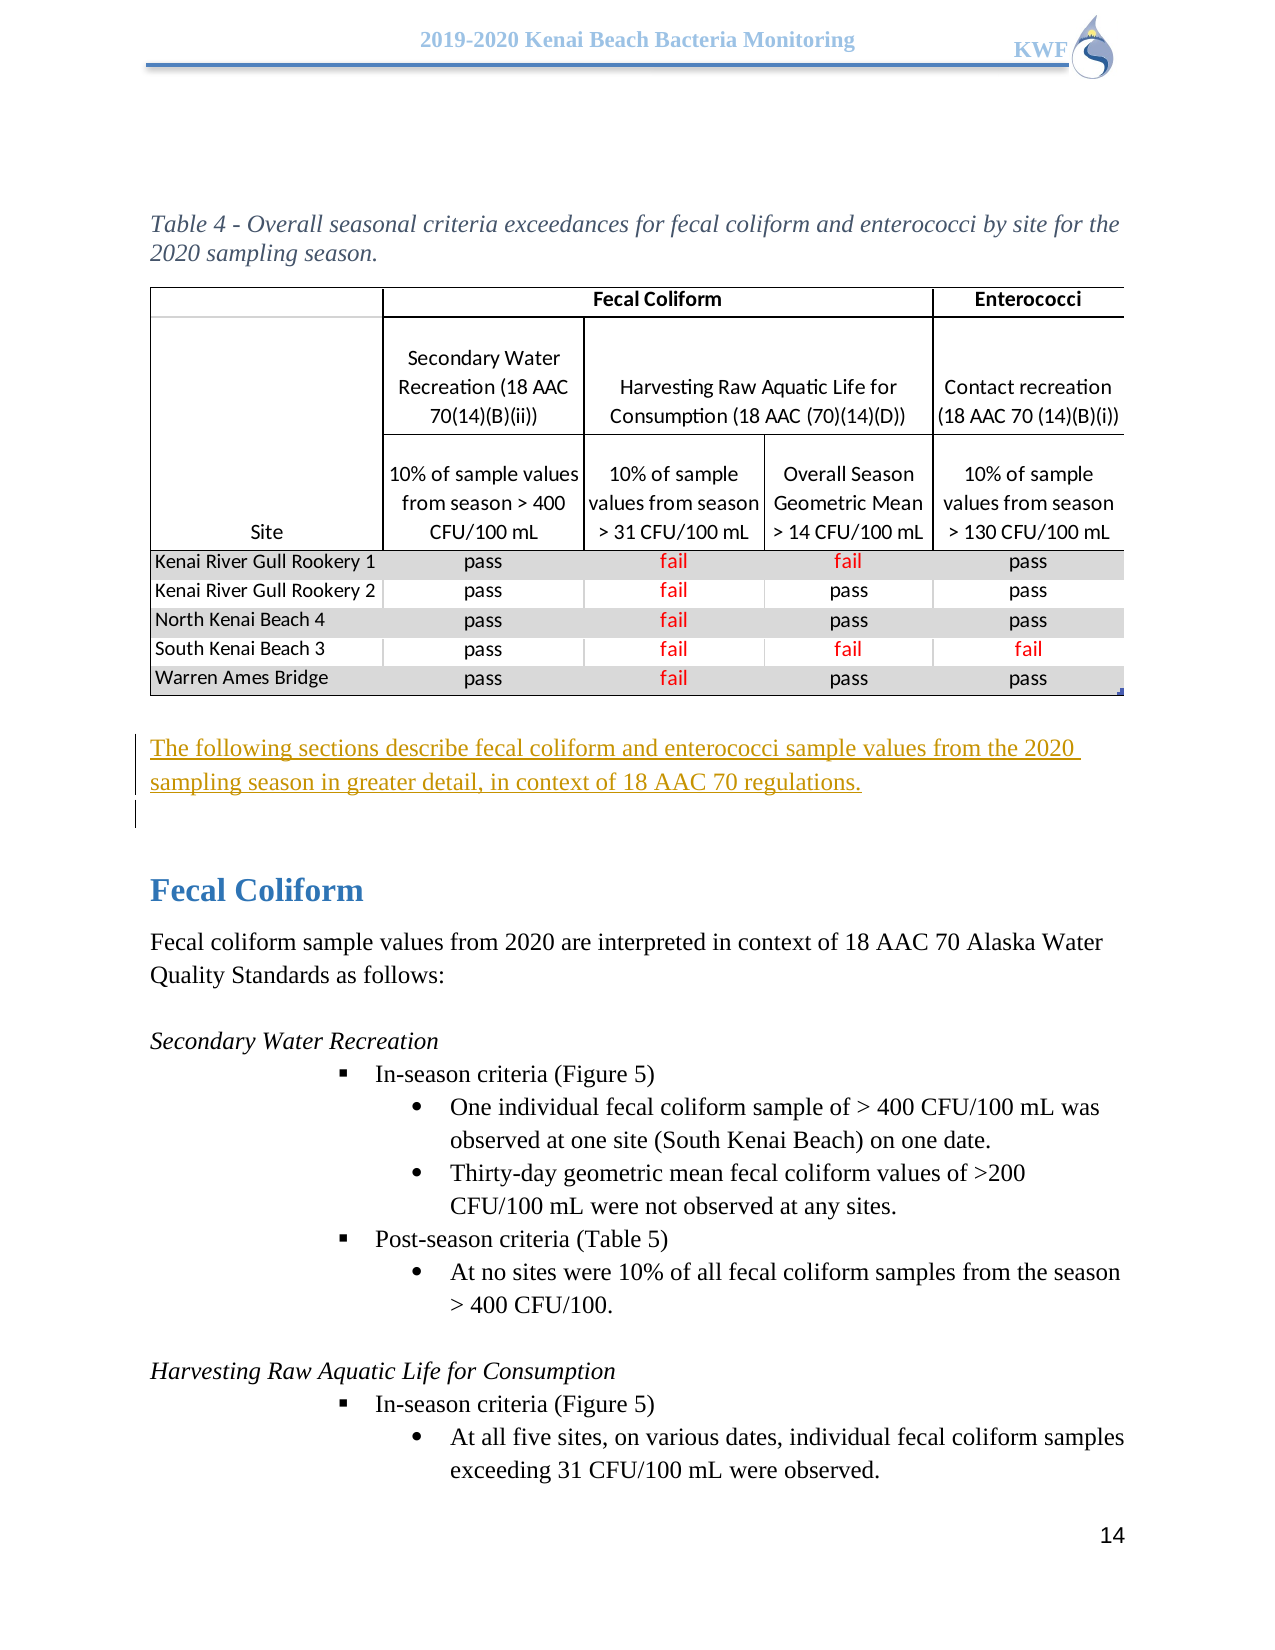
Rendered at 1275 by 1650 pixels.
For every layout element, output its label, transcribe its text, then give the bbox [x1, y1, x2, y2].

text Table 4 - Overall seasonal criteria exceedances for fecal coliform and enterococci by site for the 2020 sampling season. [150, 209, 1125, 266]
list At all five sites, on various dates, individual fecal coliform samples exceeding 31 CFU/100 mL were observed. [412, 1422, 1125, 1484]
list Thirty-day geometric mean fecal coliform values of >200 CFU/100 mL were not observed at any sites. [412, 1158, 1125, 1219]
subtitle Fecal Coliform [150, 870, 1125, 908]
list In-season criteria (Figure 5) [337, 1389, 1125, 1418]
text Secondary Water Recreation [150, 1026, 1125, 1054]
text Fecal coliform sample values from 2020 are interpreted in context of 18 AAC 70 Alaska Water Quality Standards as follows: [150, 927, 1125, 988]
list At no sites were 10% of all fecal coliform samples from the season > 400 CFU/100. [412, 1257, 1125, 1319]
text Harvesting Raw Aquatic Life for Consumption [150, 1356, 1125, 1385]
picture [1069, 13, 1118, 79]
list One individual fecal coliform sample of > 400 CFU/100 mL was observed at one site (South Kenai Beach) on one date. [412, 1092, 1125, 1153]
list In-season criteria (Figure 5) [337, 1059, 1125, 1087]
list Post-season criteria (Table 5) [337, 1224, 1125, 1253]
